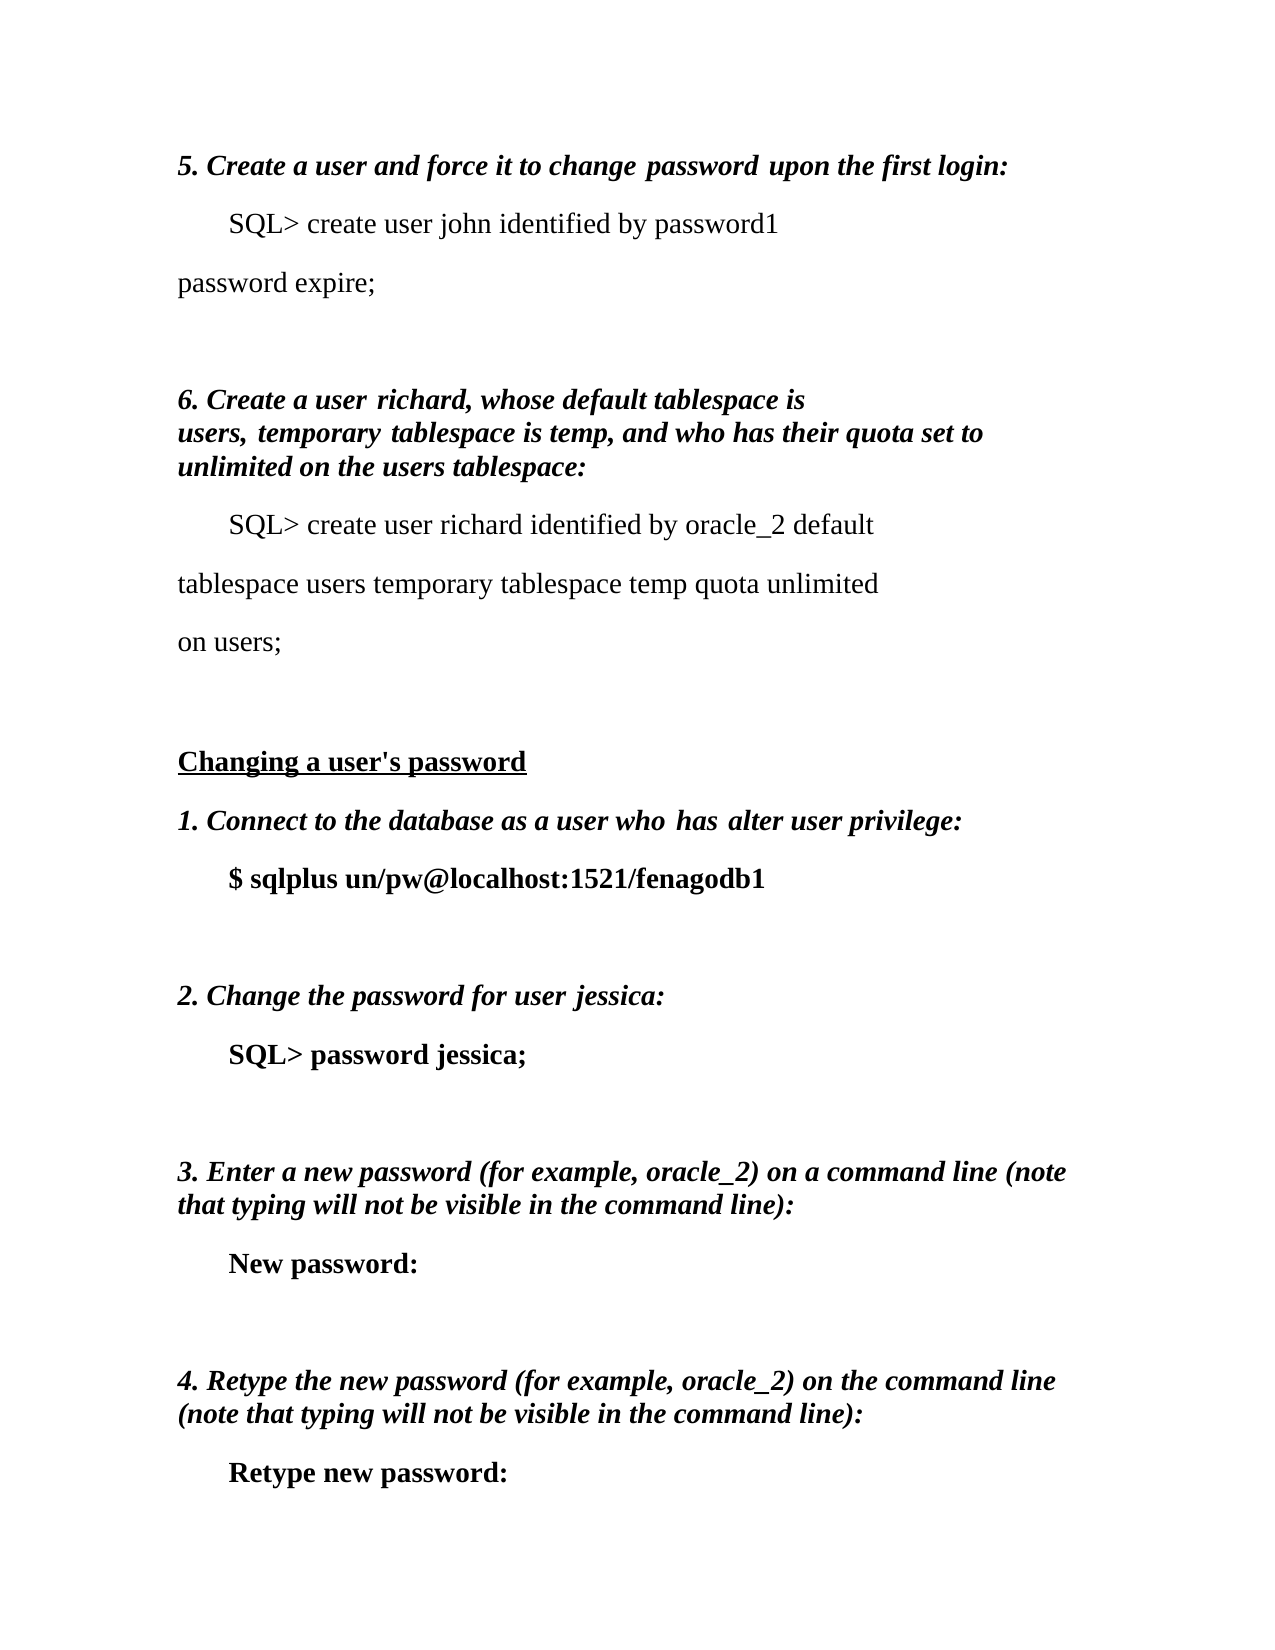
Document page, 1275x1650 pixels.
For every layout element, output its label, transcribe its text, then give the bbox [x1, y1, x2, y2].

text 5. Create a user and force it to change password upon the first login: [177, 148, 1098, 181]
text Changing a user's password [177, 744, 1098, 778]
text password expire; [177, 265, 1098, 298]
text New password: [177, 1246, 1098, 1279]
text 4. Retype the new password (for example, oracle_2) on the command line (note that typing will not be visible in the command line): [177, 1363, 1098, 1430]
text tablespace users temporary tablespace temp quota unlimited [177, 566, 1098, 599]
text 6. Create a user richard, whose default tablespace is users, temporary tablespace is temp, and who has their quota set to unlimited on the users tablespace: [177, 382, 1098, 482]
text Retype new password: [177, 1455, 1098, 1489]
text on users; [177, 624, 1098, 658]
text SQL> password jessica; [177, 1037, 1098, 1070]
text 3. Enter a new password (for example, oracle_2) on a command line (note that typing will not be visible in the command line): [177, 1154, 1098, 1221]
text 2. Change the password for user jessica: [177, 978, 1098, 1012]
text SQL> create user richard identified by oracle_2 default [177, 507, 1098, 541]
text 1. Connect to the database as a user who has alter user privilege: [177, 803, 1098, 836]
text SQL> create user john identified by password1 [177, 206, 1098, 240]
text $ sqlplus un/pw@localhost:1521/fenagodb1 [177, 861, 1098, 895]
